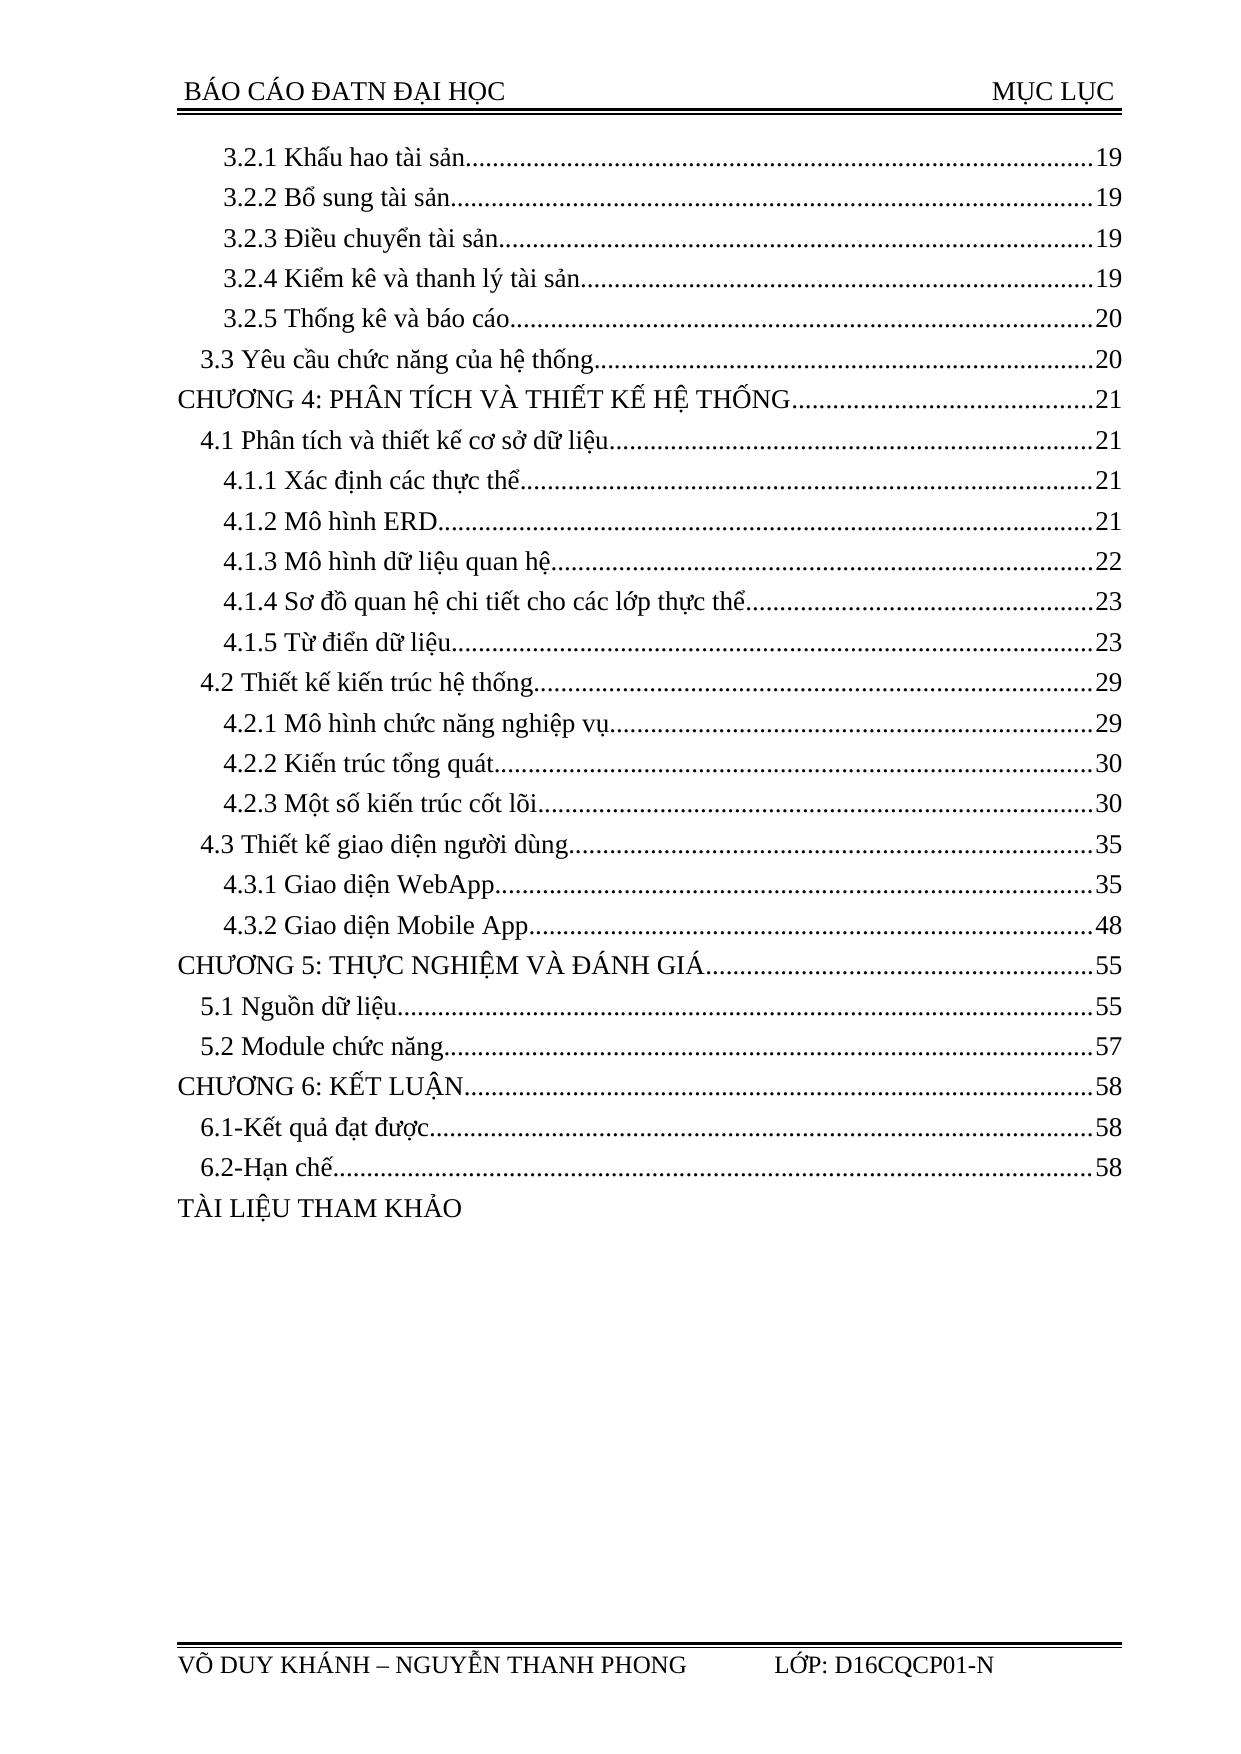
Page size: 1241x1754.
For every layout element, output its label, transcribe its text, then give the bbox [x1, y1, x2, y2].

text 4.1.5 Từ điển dữ liệu 23 [223, 626, 1122, 657]
text 4.2.1 Mô hình chức năng nghiệp vụ 29 [223, 707, 1122, 738]
text TÀI LIỆU THAM KHẢO [177, 1192, 1122, 1223]
text 3.3 Yêu cầu chức năng của hệ thống 20 [200, 343, 1122, 374]
text 5.2 Module chức năng 57 [200, 1030, 1122, 1061]
text 3.2.4 Kiểm kê và thanh lý tài sản 19 [223, 262, 1122, 293]
text 6.1-Kết quả đạt được 58 [200, 1111, 1122, 1142]
text 5.1 Nguồn dữ liệu 55 [200, 989, 1122, 1021]
text 3.2.5 Thống kê và báo cáo 20 [223, 302, 1122, 334]
text 4.3.2 Giao diện Mobile App 48 [223, 909, 1122, 940]
text CHƯƠNG 6: KẾT LUẬN 58 [177, 1070, 1122, 1102]
text 4.1 Phân tích và thiết kế cơ sở dữ liệu 21 [200, 424, 1122, 455]
text 4.1.2 Mô hình ERD 21 [223, 504, 1122, 536]
text 6.2-Hạn chế 58 [200, 1151, 1122, 1182]
text CHƯƠNG 4: PHÂN TÍCH VÀ THIẾT KẾ HỆ THỐNG 21 [177, 383, 1122, 414]
text 4.1.1 Xác định các thực thể 21 [223, 464, 1122, 495]
text 3.2.1 Khấu hao tài sản 19 [223, 141, 1122, 172]
text 4.2 Thiết kế kiến trúc hệ thống 29 [200, 666, 1122, 697]
text 4.2.2 Kiến trúc tổng quát 30 [223, 747, 1122, 778]
text 4.1.4 Sơ đồ quan hệ chi tiết cho các lớp thực thể 23 [223, 585, 1122, 617]
text 4.1.3 Mô hình dữ liệu quan hệ 22 [223, 545, 1122, 576]
text 3.2.2 Bổ sung tài sản 19 [223, 181, 1122, 212]
text 4.3.1 Giao diện WebApp 35 [223, 868, 1122, 899]
text 4.2.3 Một số kiến trúc cốt lõi 30 [223, 787, 1122, 819]
text 3.2.3 Điều chuyển tài sản 19 [223, 222, 1122, 253]
text 4.3 Thiết kế giao diện người dùng 35 [200, 828, 1122, 859]
text CHƯƠNG 5: THỰC NGHIỆM VÀ ĐÁNH GIÁ 55 [177, 949, 1122, 980]
